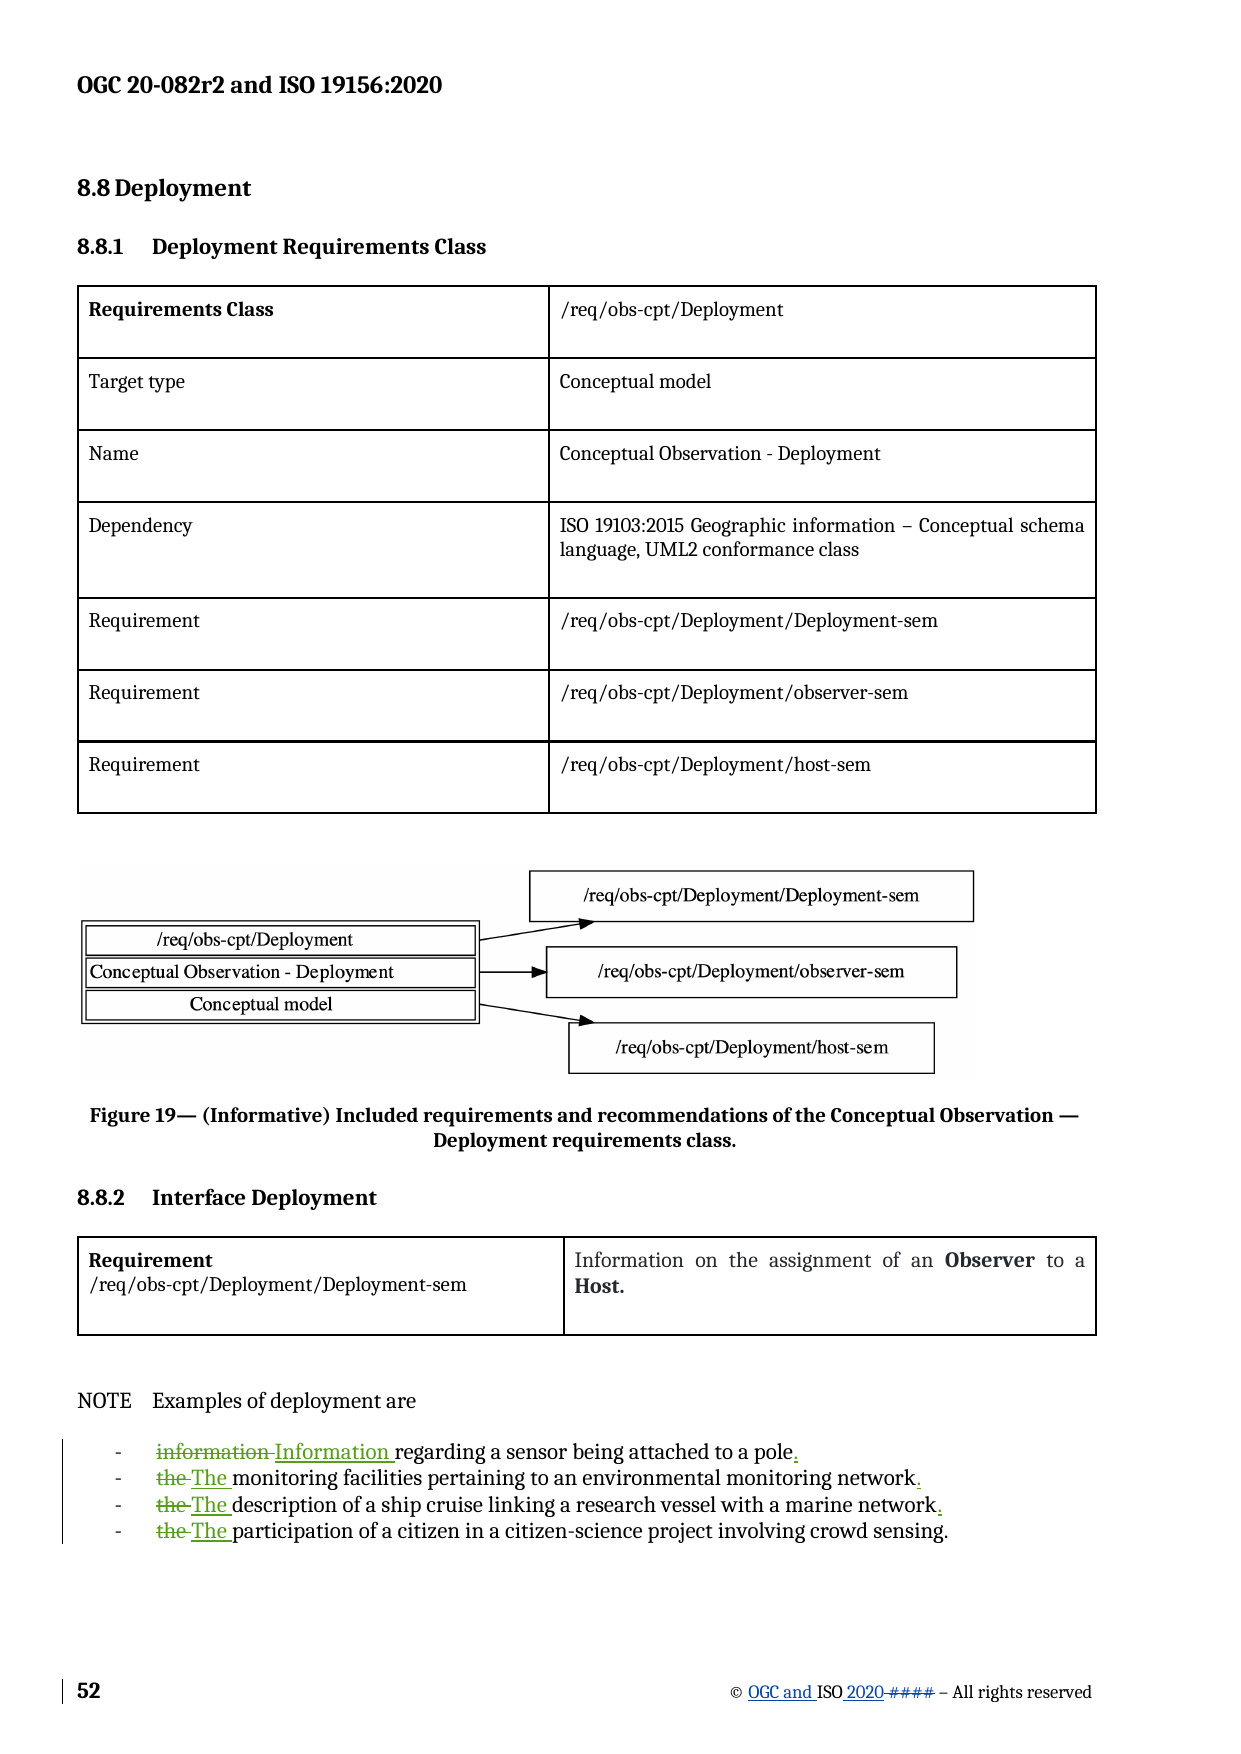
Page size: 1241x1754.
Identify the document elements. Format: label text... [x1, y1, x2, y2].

list participation of a citizen in a citizen-science project involving crowd sensing. [114, 1518, 1092, 1544]
list description of a ship cruise linking a research vessel with a marine network [114, 1492, 1092, 1518]
table_cell Requirement [79, 671, 548, 740]
picture [76, 865, 978, 1079]
table_header Information on the assignment of an Observer to a Host. [565, 1238, 1095, 1334]
table_header Requirement /req/obs-cpt/Deployment/Deployment-sem [79, 1238, 563, 1334]
list regarding a sensor being attached to a pole [114, 1439, 1092, 1465]
subtitle Deployment Requirements Class [77, 234, 1092, 260]
table_cell Conceptual Observation - Deployment [550, 431, 1095, 501]
table_header Requirements Class [79, 287, 548, 357]
subtitle Deployment [77, 174, 1092, 203]
table_cell /req/obs-cpt/Deployment/host-sem [550, 743, 1095, 812]
table_cell /req/obs-cpt/Deployment/observer-sem [550, 671, 1095, 740]
text NOTE Examples of deployment are [77, 1387, 1092, 1414]
table_cell Name [79, 431, 548, 501]
text Figure 19— (Informative) Included requirements and recommendations of the Conceptual Observation — Deployment requirements class. [77, 1103, 1092, 1153]
table_cell Dependency [79, 503, 548, 597]
table_cell ISO 19103:2015 Geographic information – Conceptual schema language, UML2 conformance class [550, 503, 1095, 597]
table_cell Requirement [79, 599, 548, 668]
table_cell Target type [79, 359, 548, 429]
table_cell Requirement [79, 743, 548, 812]
table_header /req/obs-cpt/Deployment [550, 287, 1095, 357]
list monitoring facilities pertaining to an environmental monitoring network [114, 1465, 1092, 1492]
subtitle Interface Deployment [77, 1184, 1092, 1211]
table_cell /req/obs-cpt/Deployment/Deployment-sem [550, 599, 1095, 668]
table_cell Conceptual model [550, 359, 1095, 429]
